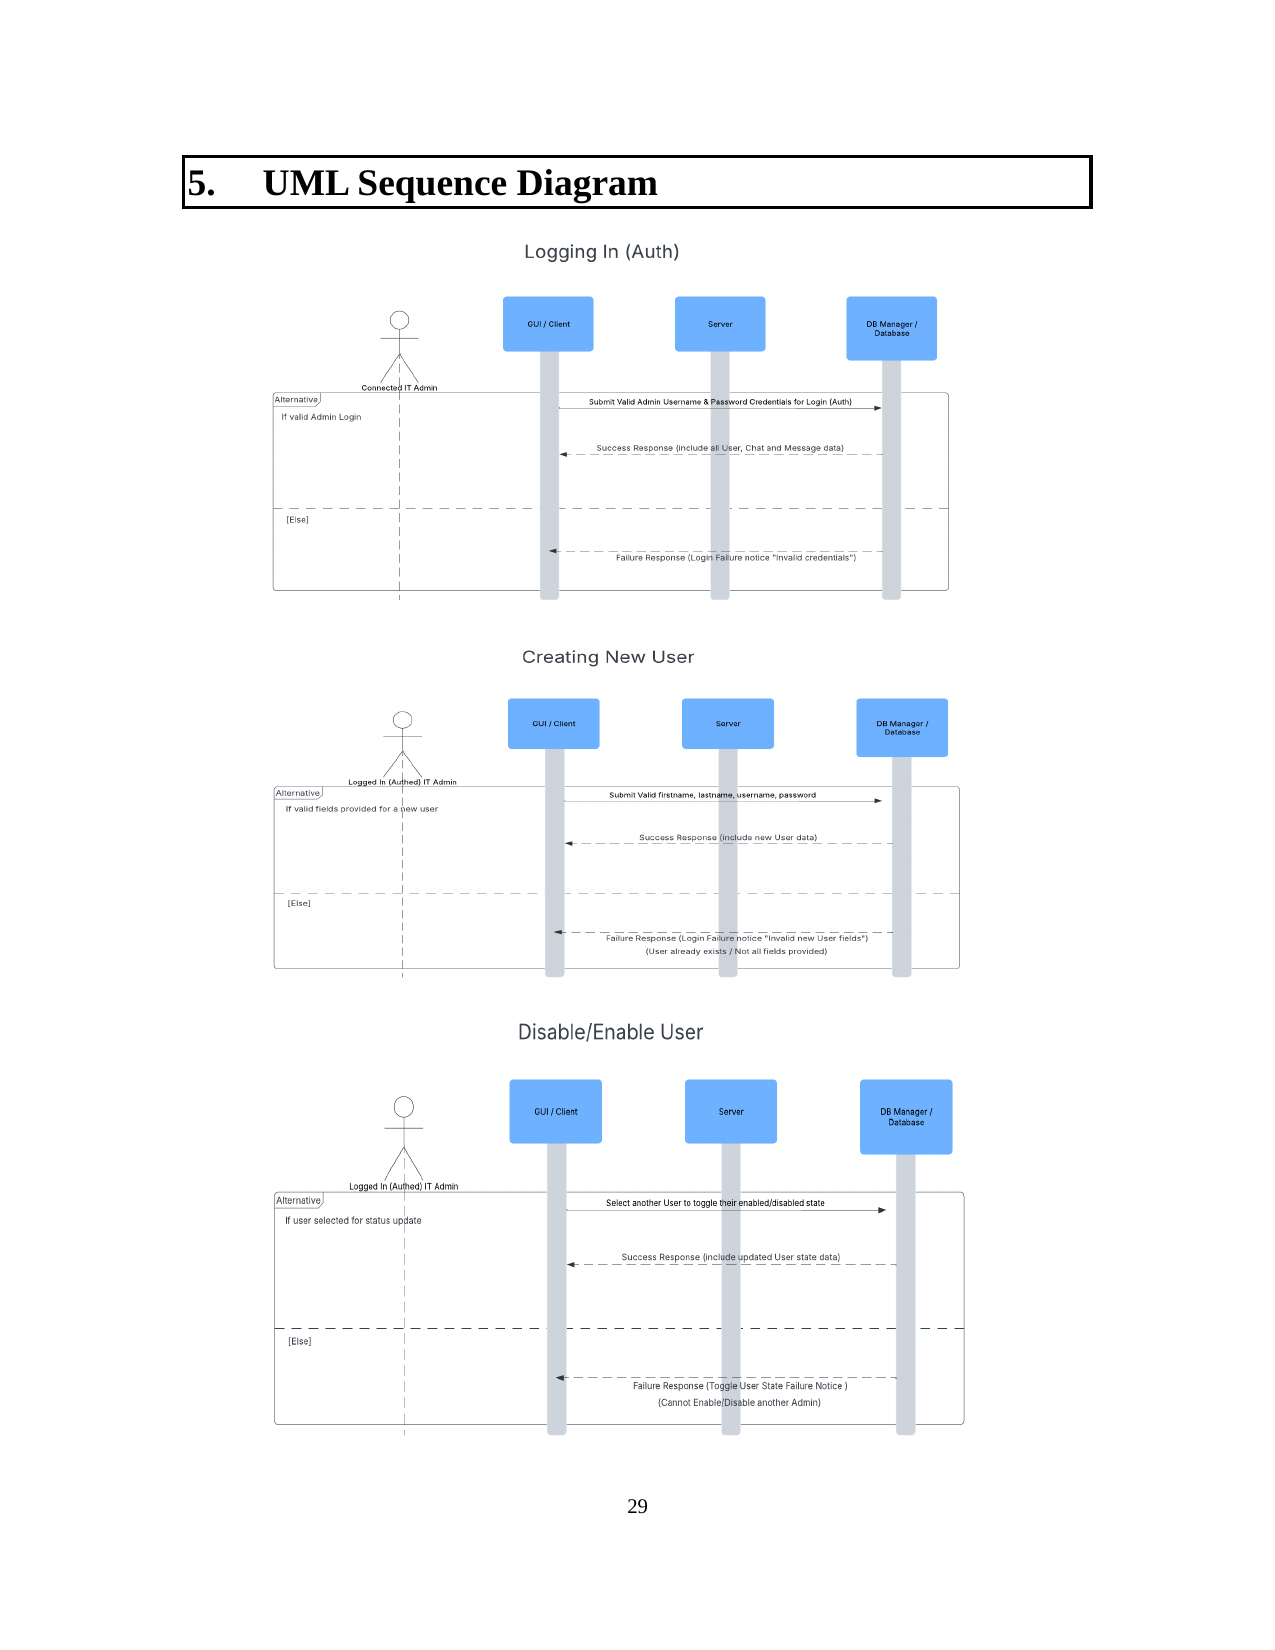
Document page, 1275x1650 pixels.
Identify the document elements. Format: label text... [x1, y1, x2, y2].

subtitle UML Sequence Diagram [185, 158, 1089, 206]
picture [187, 215, 1089, 1462]
